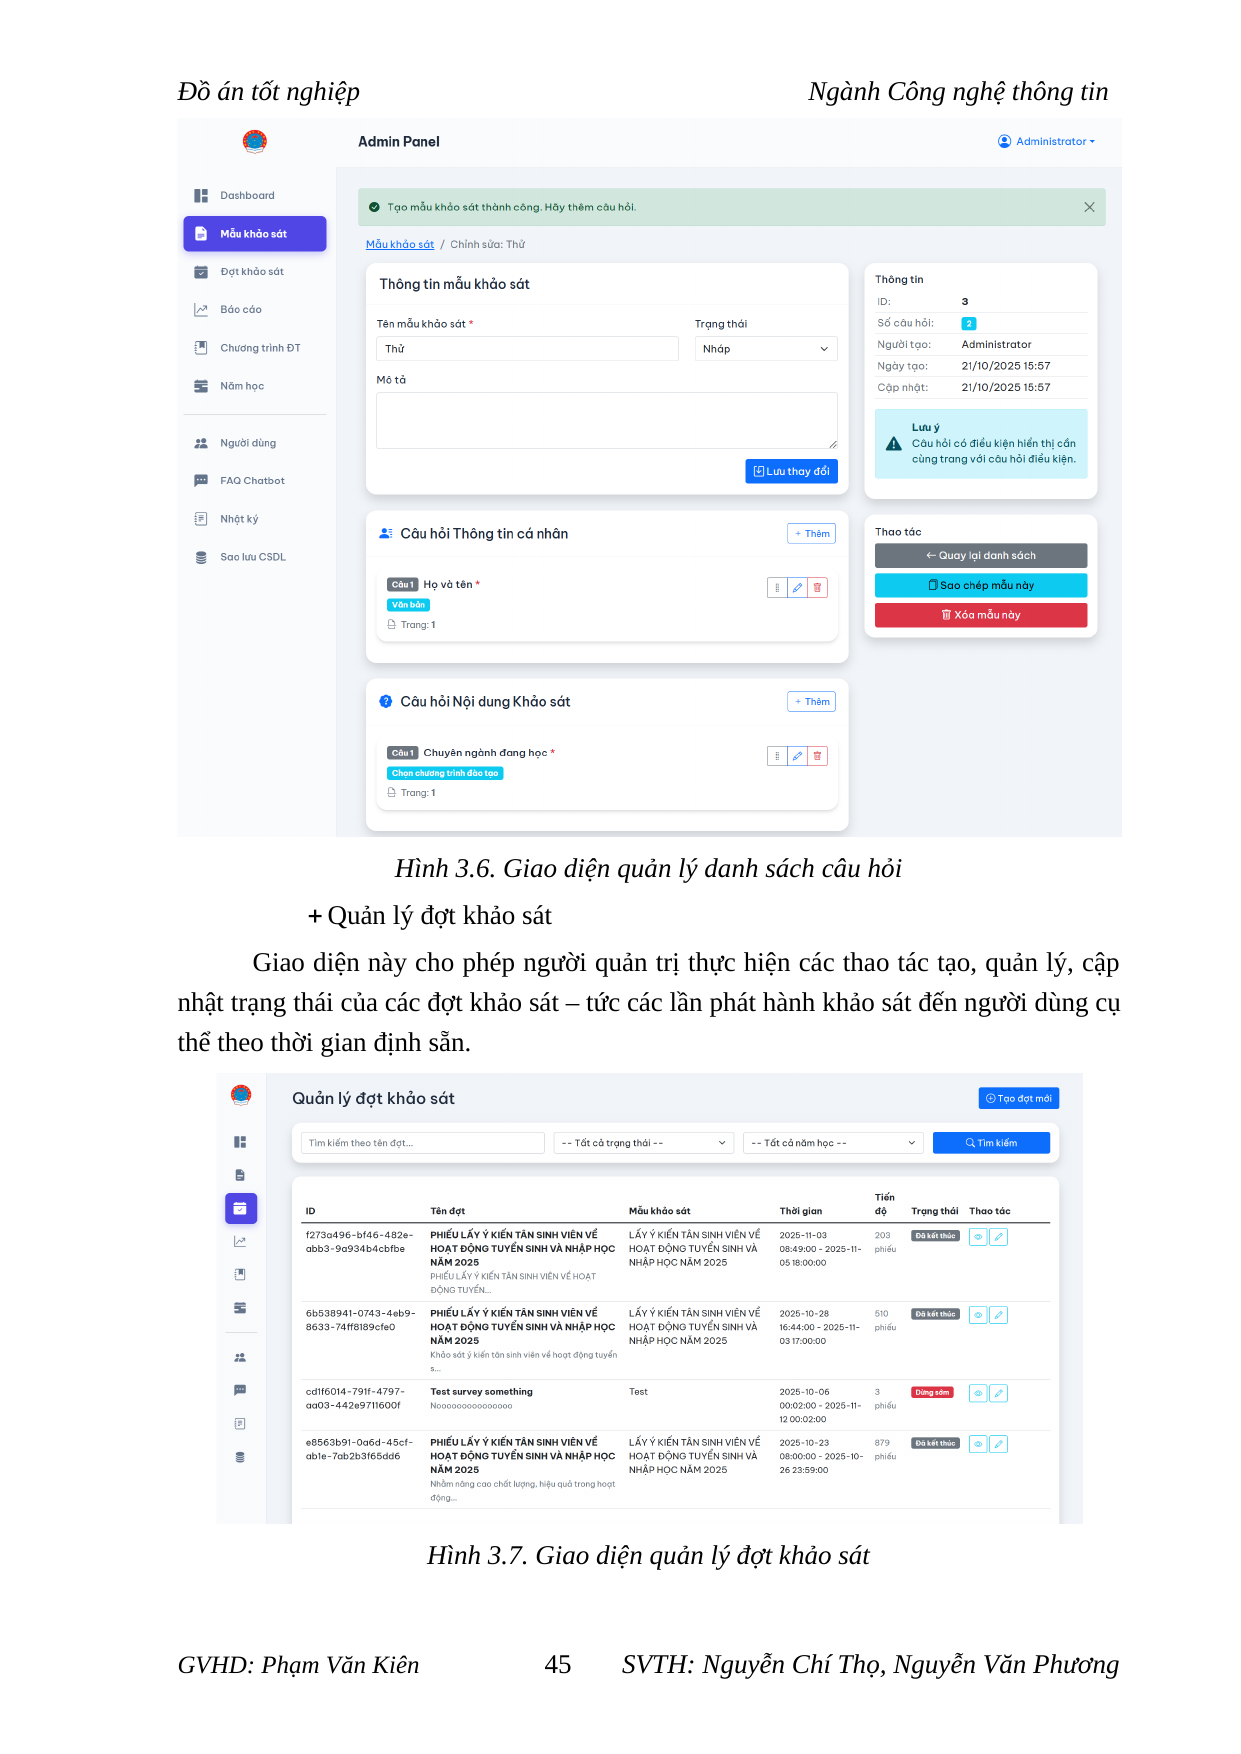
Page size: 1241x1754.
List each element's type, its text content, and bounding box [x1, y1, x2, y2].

text Hình 3.6. Giao diện quản lý danh sách câu hỏi [177, 852, 1122, 883]
text Quản lý đợt khảo sát [177, 899, 1122, 930]
text Giao diện này cho phép người quản trị thực hiện các thao tác tạo, quản lý, cập nhật trạng thái của các đợt khảo sát – tức các lần phát hành khảo sát đến người dùng cụ thể theo thời gian định sẵn. [177, 946, 1122, 1058]
picture [177, 118, 1123, 837]
text Hình 3.7. Giao diện quản lý đợt khảo sát [177, 1539, 1122, 1570]
picture [216, 1073, 1083, 1524]
